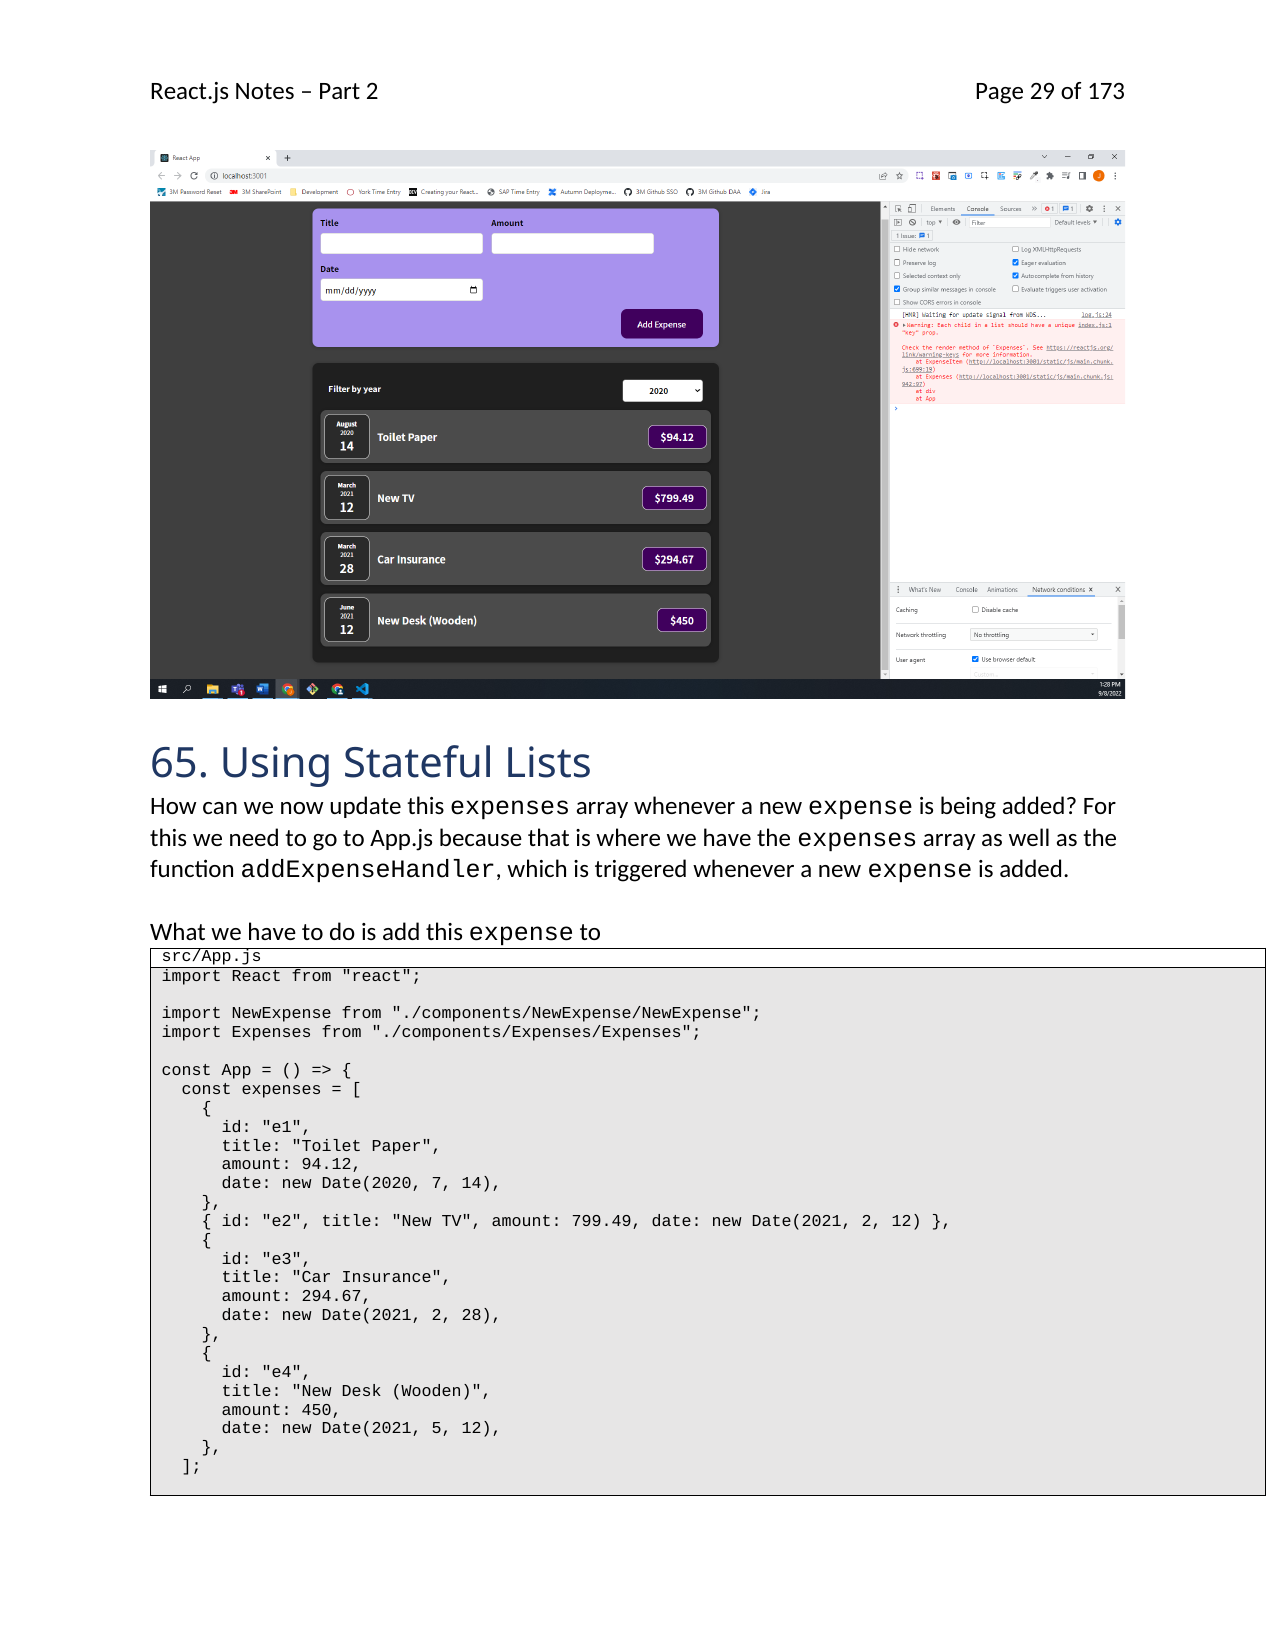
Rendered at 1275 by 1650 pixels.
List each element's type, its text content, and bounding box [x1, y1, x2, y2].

picture [150, 150, 1125, 699]
subtitle 65. Using Stateful Lists [150, 733, 1125, 790]
table_header src/App.js [151, 949, 1265, 967]
text How can we now update this expenses array whenever a new expense is being added? For this we need to go to App.js because that is where we have the expenses array as well as the function addExpenseHandler, which is triggered whenever a new expense is added. [150, 790, 1125, 885]
text What we have to do is add this expense to [150, 916, 1125, 947]
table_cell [151, 968, 1265, 1495]
